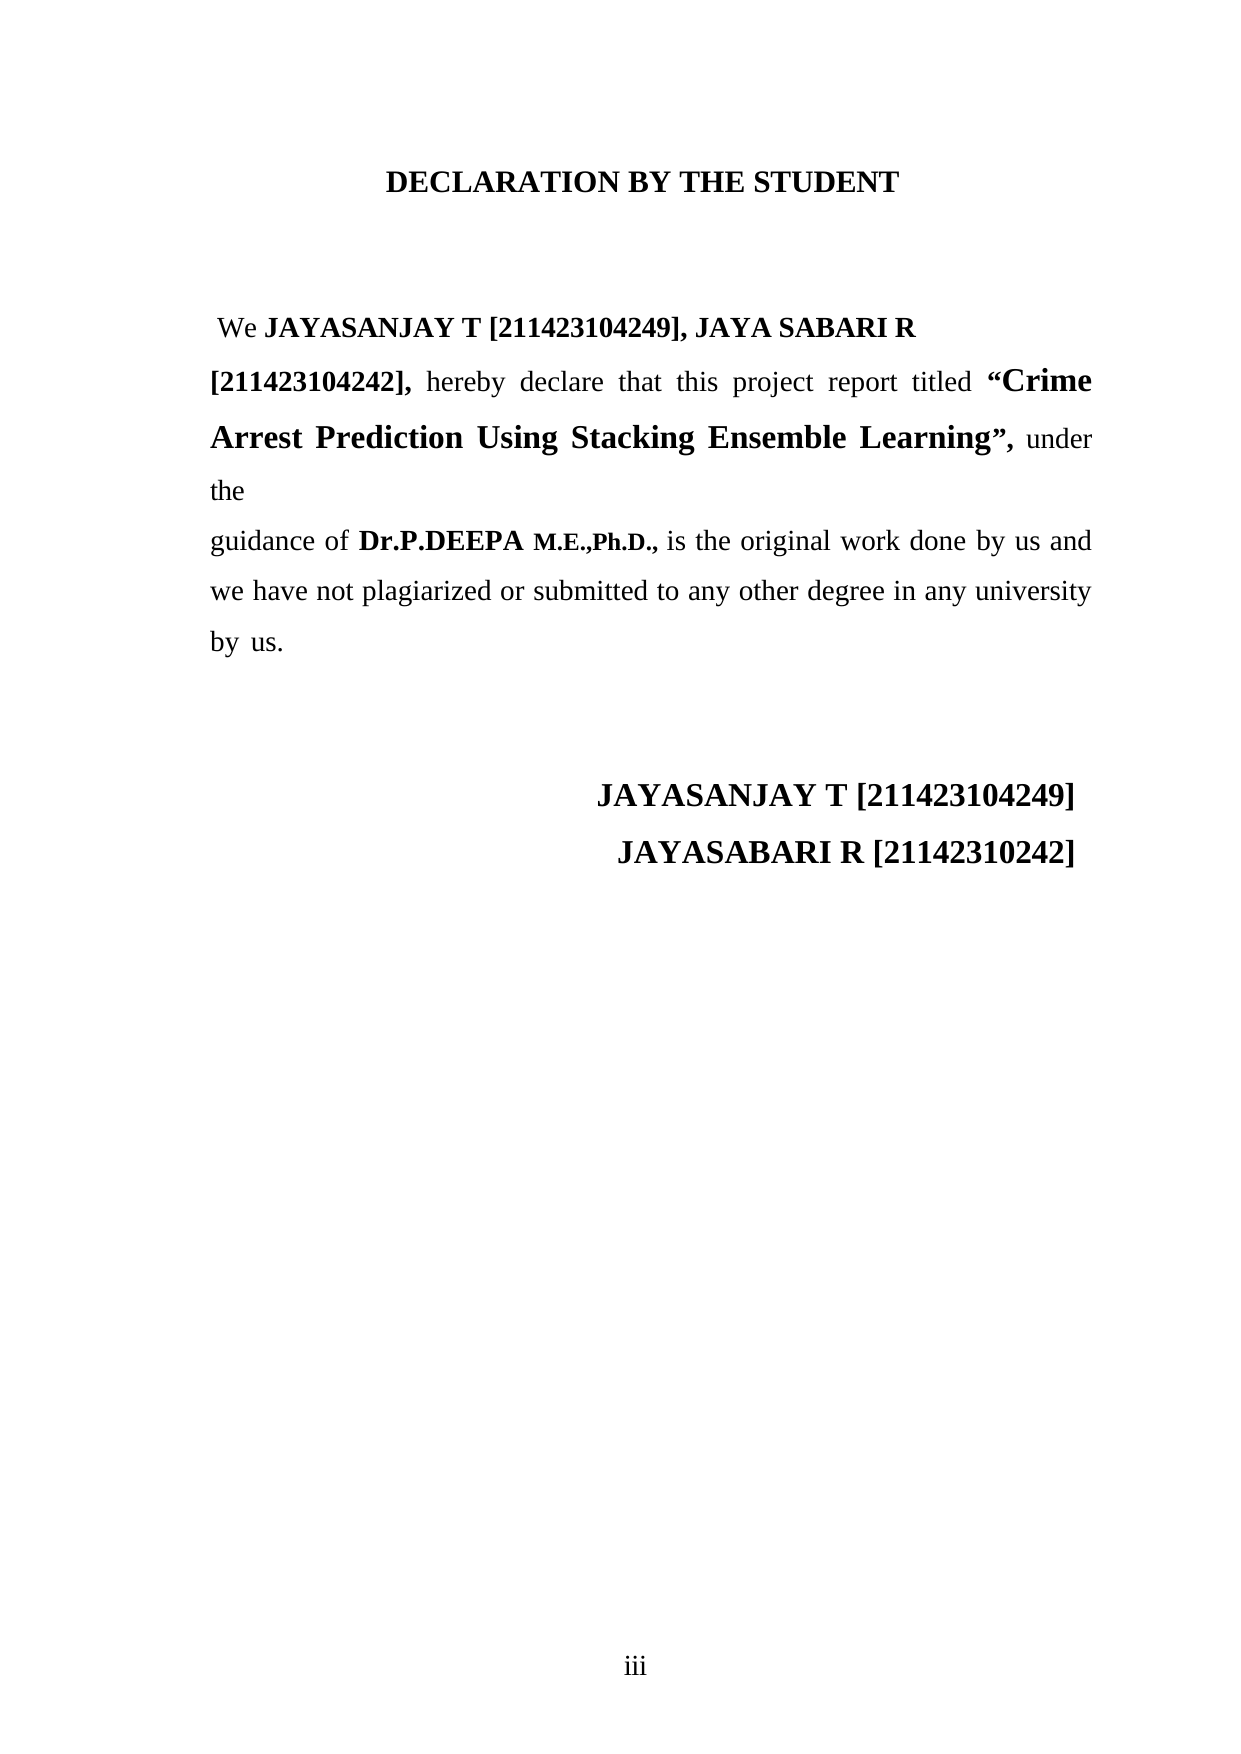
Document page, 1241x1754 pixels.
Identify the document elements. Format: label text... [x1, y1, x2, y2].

subtitle We JAYASANJAY T [211423104249], JAYA SABARI R [0, 310, 1076, 343]
subtitle DECLARATION BY THE STUDENT [229, 164, 1056, 199]
text JAYASABARI R [21142310242] [118, 832, 1076, 871]
text guidance of Dr.P.DEEPA M.E.,Ph.D., is the original work done by us and we have not plagiarized or submitted to any other degree in any university by us. [210, 523, 1092, 657]
text JAYASANJAY T [211423104249] [118, 775, 1075, 813]
text [211423104242], hereby declare that this project report titled “Crime Arrest Prediction Using Stacking Ensemble Learning”, under the [210, 360, 1092, 506]
